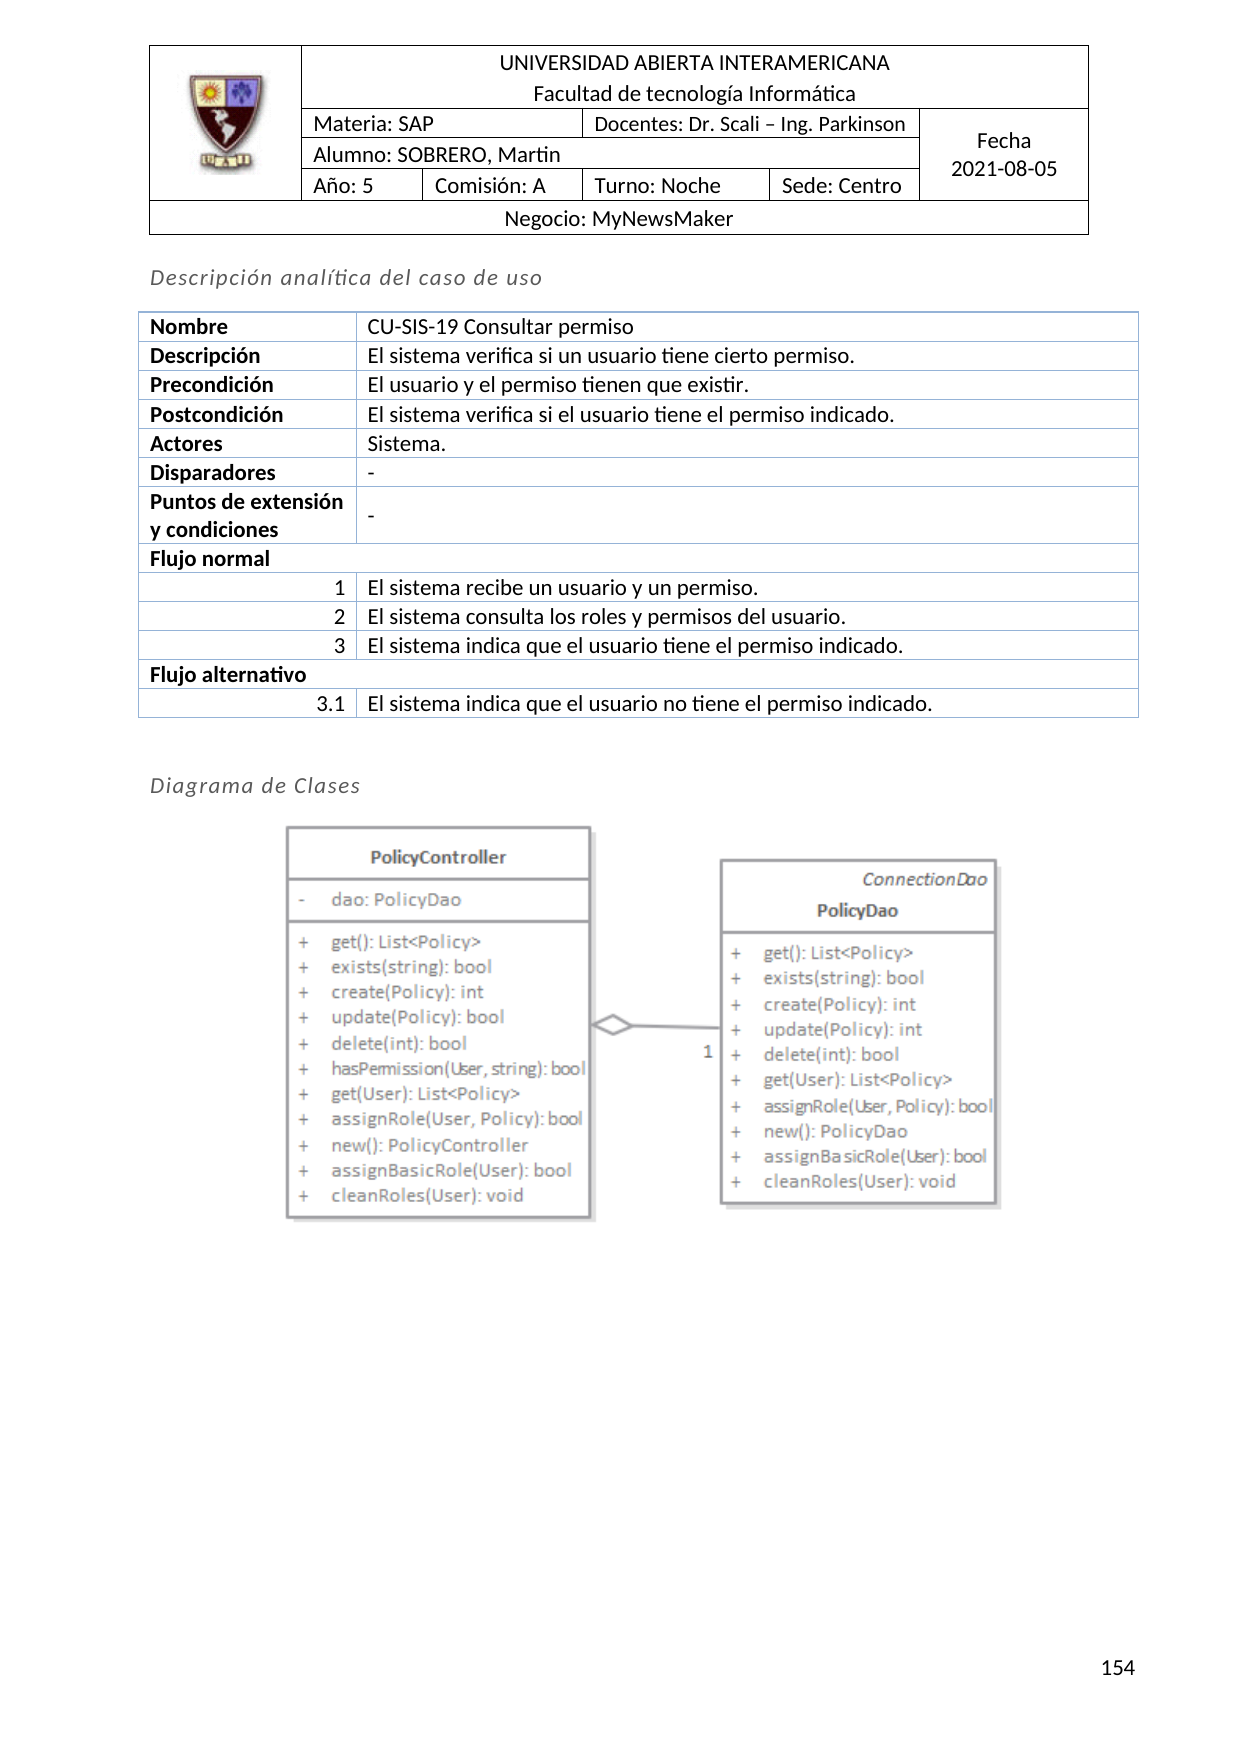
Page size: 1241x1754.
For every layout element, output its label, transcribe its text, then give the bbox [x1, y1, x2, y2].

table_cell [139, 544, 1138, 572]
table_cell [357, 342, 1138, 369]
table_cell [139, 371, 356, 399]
picture [283, 820, 1002, 1227]
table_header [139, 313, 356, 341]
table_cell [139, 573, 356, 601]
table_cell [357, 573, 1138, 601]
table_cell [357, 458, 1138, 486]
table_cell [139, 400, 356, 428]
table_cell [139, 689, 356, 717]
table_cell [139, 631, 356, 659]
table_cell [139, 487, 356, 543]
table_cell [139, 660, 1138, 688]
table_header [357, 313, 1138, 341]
subtitle Diagrama de Clases [150, 771, 1135, 799]
subtitle Descripción analítica del caso de uso [150, 263, 1135, 291]
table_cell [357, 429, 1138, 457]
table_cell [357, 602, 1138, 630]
picture [175, 67, 276, 180]
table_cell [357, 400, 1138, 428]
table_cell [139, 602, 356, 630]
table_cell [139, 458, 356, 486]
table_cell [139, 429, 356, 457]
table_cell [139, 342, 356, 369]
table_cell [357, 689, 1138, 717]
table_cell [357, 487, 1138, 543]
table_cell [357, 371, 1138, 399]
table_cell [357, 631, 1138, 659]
